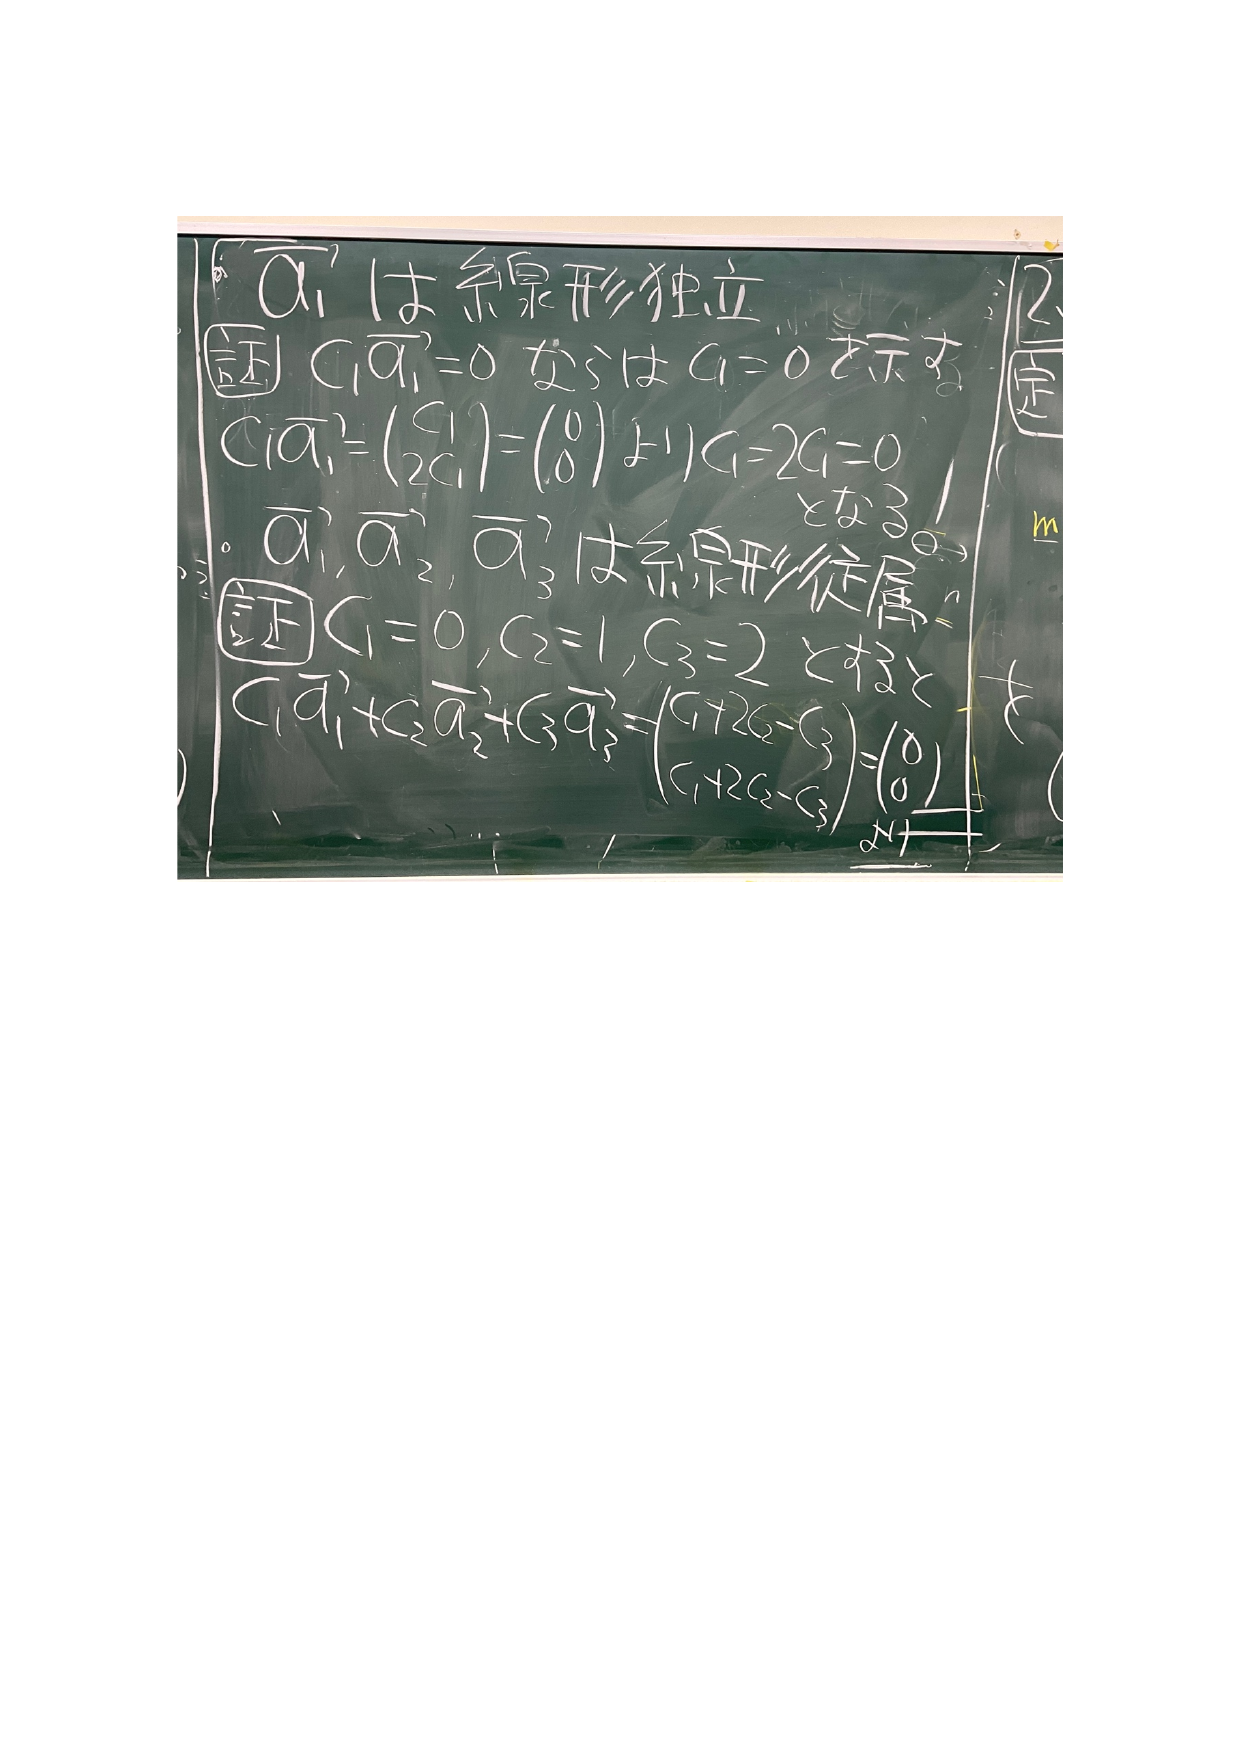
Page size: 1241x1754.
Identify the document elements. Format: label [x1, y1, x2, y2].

picture [177, 216, 1063, 882]
